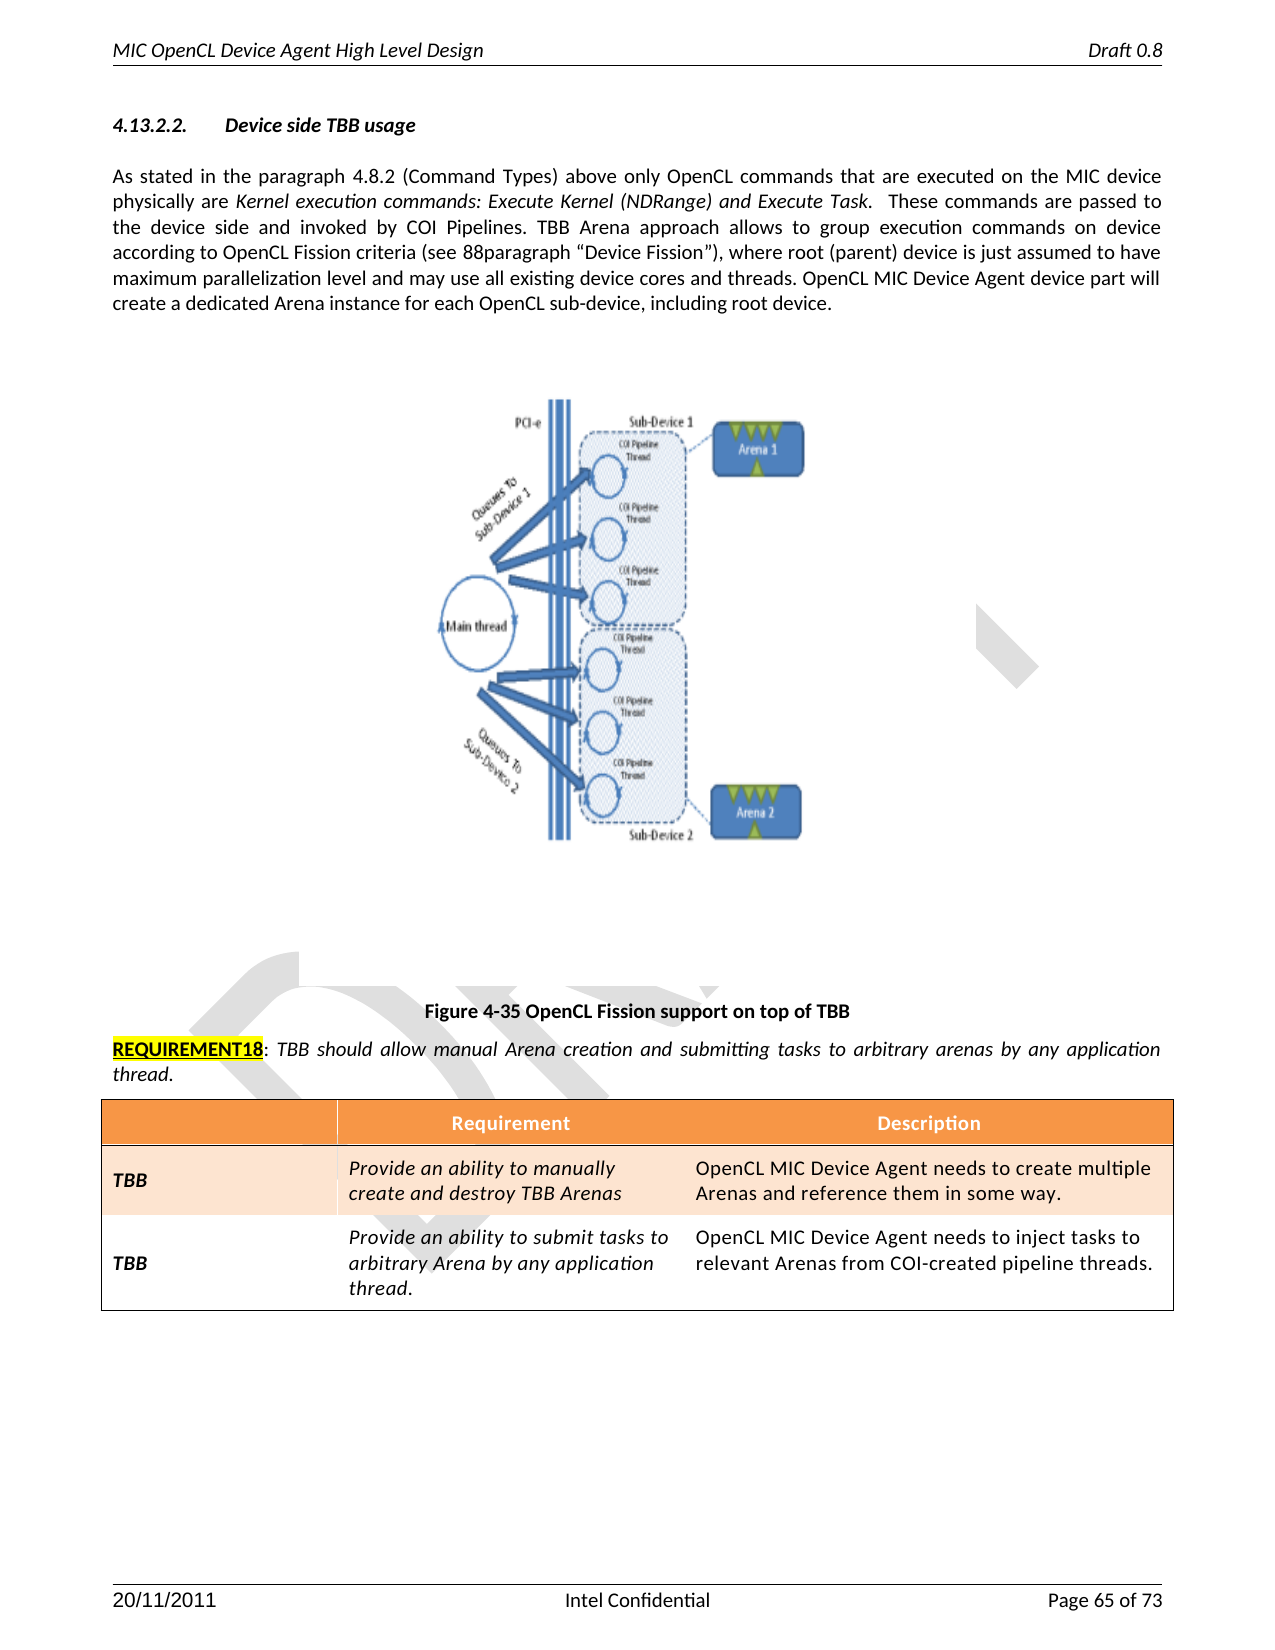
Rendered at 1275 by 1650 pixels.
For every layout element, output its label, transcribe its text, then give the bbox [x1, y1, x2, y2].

table_cell Provide an ability to submit tasks to arbitrary Arena by any application thread. [338, 1215, 684, 1310]
table_cell Provide an ability to manually create and destroy TBB Arenas [338, 1146, 684, 1215]
table_cell OpenCL MIC Device Agent needs to inject tasks to relevant Arenas from COI-created pipeline threads. [684, 1215, 1173, 1310]
table_header Description [684, 1100, 1173, 1144]
subtitle Device side TBB usage [112, 112, 1162, 138]
table_cell OpenCL MIC Device Agent needs to create multiple Arenas and reference them in some way. [684, 1146, 1173, 1215]
text REQUIREMENT18: TBB should allow manual Arena creation and submitting tasks to arbitrary arenas by any application thread. [112, 1036, 1162, 1087]
table_cell TBB [102, 1215, 337, 1310]
table_cell TBB [102, 1146, 337, 1215]
table_header Requirement [338, 1100, 684, 1144]
text As stated in the paragraph ‎4.8.2 (Command Types) above only OpenCL commands that are executed on the MIC device physically are Kernel execution commands: Execute Kernel (NDRange) and Execute Task. These commands are passed to the device side and invoked by COI Pipelines. TBB Arena approach allows to group execution commands on device according to OpenCL Fission criteria (see ‎8‎8paragraph “Device Fission”), where root (parent) device is just assumed to have maximum parallelization level and may use all existing device cores and threads. OpenCL MIC Device Agent device part will create a dedicated Arena instance for each OpenCL sub-device, including root device. [112, 163, 1162, 316]
table_header [102, 1100, 337, 1144]
